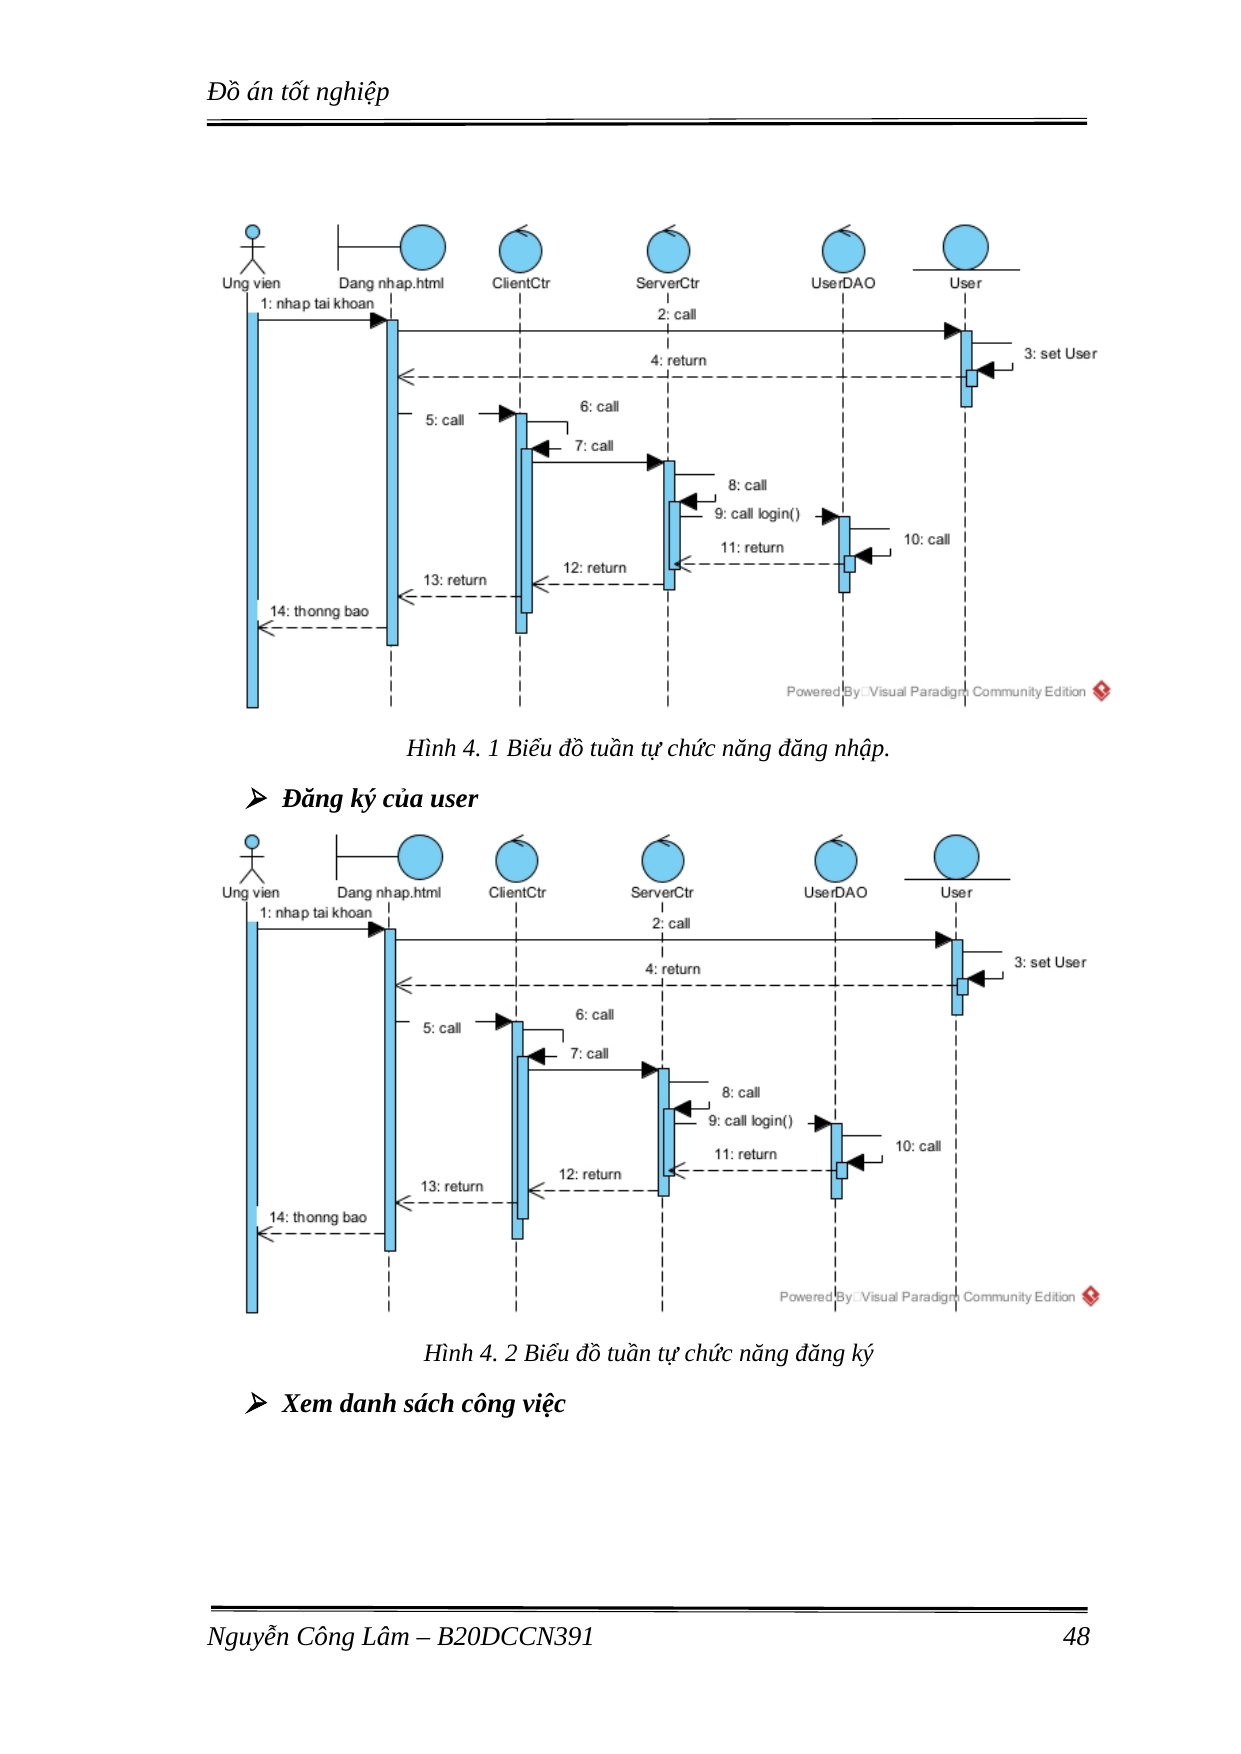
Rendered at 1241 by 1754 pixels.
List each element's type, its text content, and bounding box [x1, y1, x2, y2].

picture [206, 222, 1118, 714]
text Hình 4. 1 Biểu đồ tuần tự chức năng đăng nhập. [207, 733, 1092, 762]
list Đăng ký của user [244, 782, 1092, 814]
picture [206, 832, 1107, 1319]
list Xem danh sách công việc [244, 1387, 1092, 1418]
